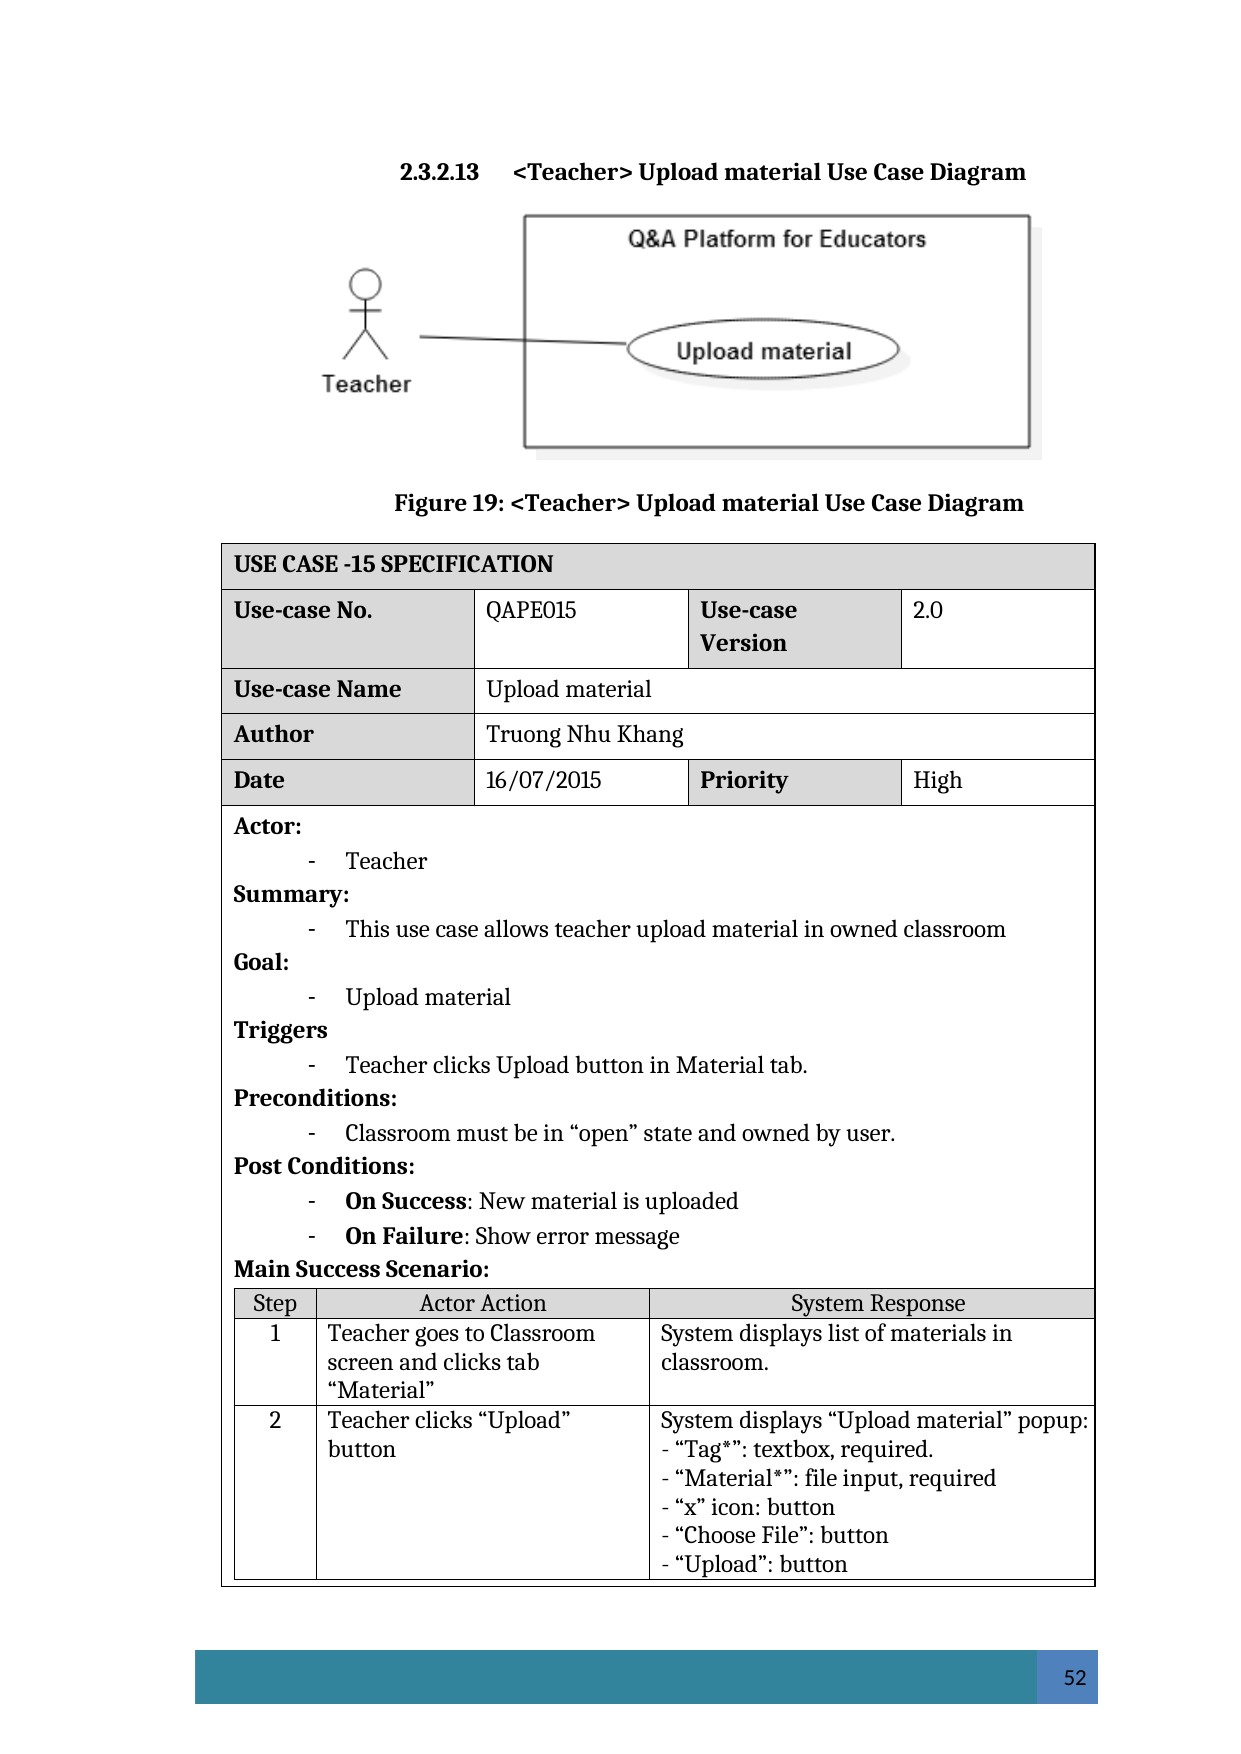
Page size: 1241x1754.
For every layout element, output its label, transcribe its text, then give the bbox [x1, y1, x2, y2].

table_header USE CASE -15 SPECIFICATION [222, 544, 1094, 589]
table_cell Use-case Name [222, 669, 474, 713]
table_cell Author [222, 714, 474, 759]
table_cell 16/07/2015 [475, 760, 688, 805]
table_cell Use-case Version [689, 590, 901, 668]
table_cell QAPE015 [475, 590, 688, 668]
picture [296, 199, 1047, 465]
table_cell 2.0 [902, 590, 1094, 668]
subtitle <Teacher> Upload material Use Case Diagram [400, 158, 1122, 187]
table_cell Upload material [475, 669, 1094, 713]
table_cell High [902, 760, 1094, 805]
table_cell Date [222, 760, 474, 805]
table_cell Use-case No. [222, 590, 474, 668]
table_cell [222, 806, 1094, 1586]
table_cell Priority [689, 760, 901, 805]
table_cell Truong Nhu Khang [475, 714, 1094, 759]
text Figure 19: <Teacher> Upload material Use Case Diagram [222, 489, 1122, 518]
